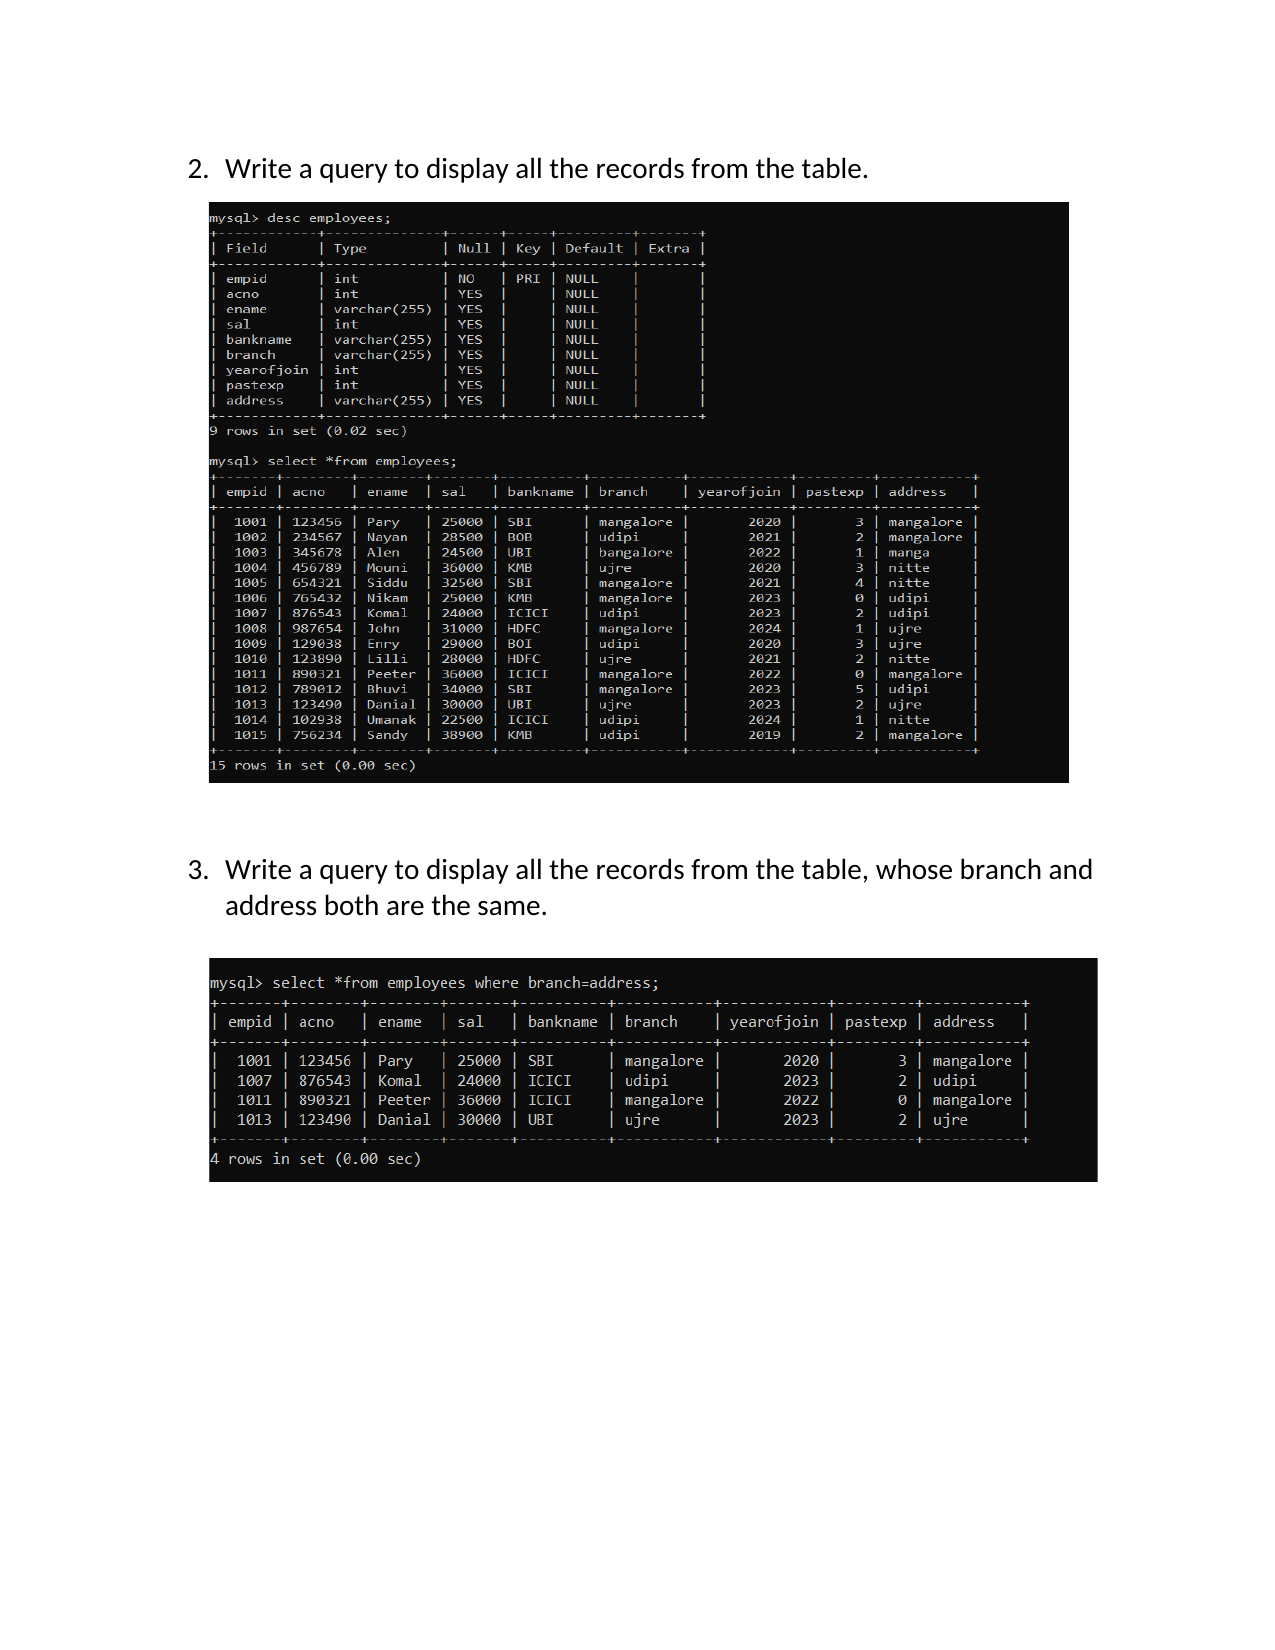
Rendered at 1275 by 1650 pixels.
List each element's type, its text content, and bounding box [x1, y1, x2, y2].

list Write a query to display all the records from the table, whose branch and address both are the same. [187, 851, 1125, 922]
picture [208, 202, 1069, 783]
list Write a query to display all the records from the table. [187, 150, 1125, 186]
picture [209, 958, 1098, 1182]
